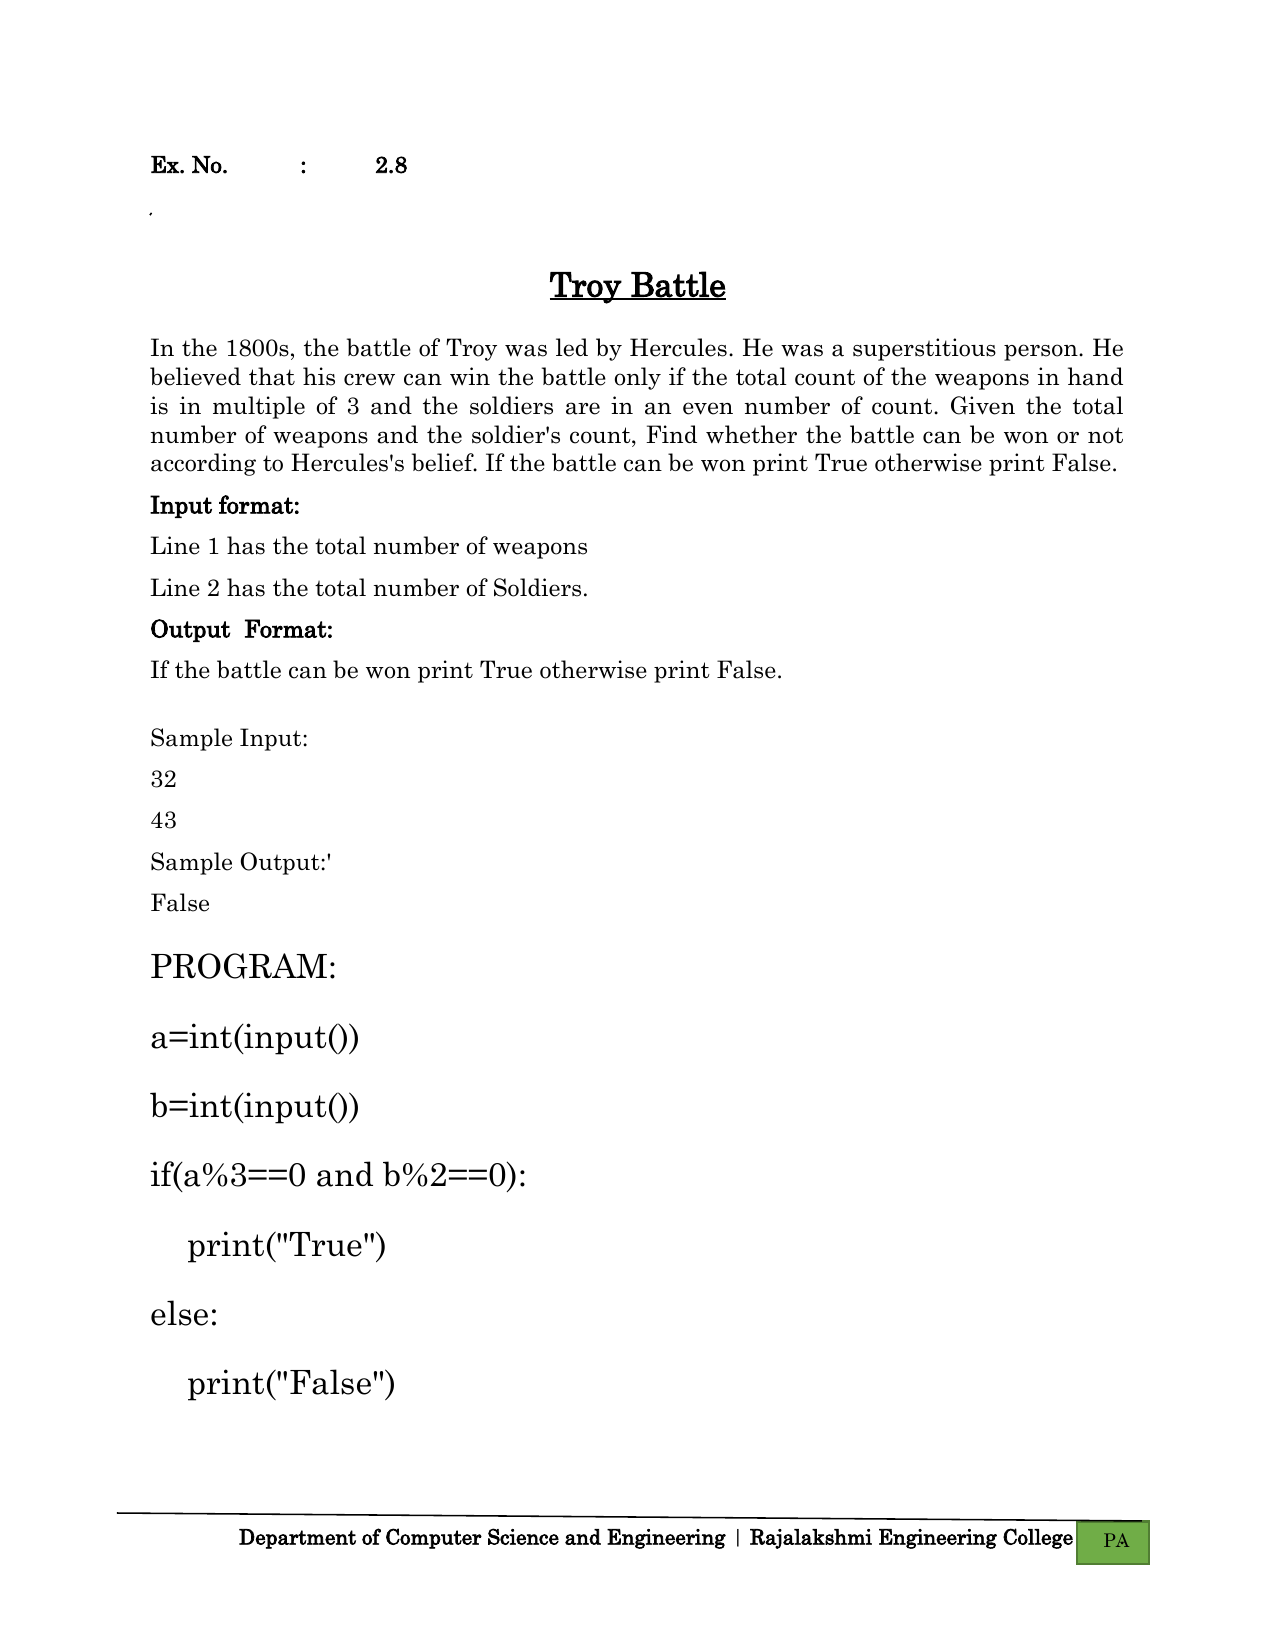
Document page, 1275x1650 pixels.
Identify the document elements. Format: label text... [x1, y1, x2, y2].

text a=int(input()) [150, 1015, 1125, 1055]
text 32 [150, 764, 1125, 793]
text False [150, 888, 1125, 917]
text Line 2 has the total number of Soldiers. [150, 572, 1125, 601]
text Troy Battle [150, 263, 1125, 304]
text PROGRAM: [150, 946, 1125, 986]
text Input format: [150, 489, 1125, 518]
text else: [150, 1292, 1125, 1332]
text Sample Input: [150, 722, 1125, 751]
text b=int(input()) [150, 1084, 1125, 1124]
text If the battle can be won print True otherwise print False. [150, 655, 1125, 710]
text print("False") [150, 1362, 1125, 1402]
text Output Format: [150, 614, 1125, 642]
text 43 [150, 805, 1125, 834]
text Ex. No. : 2.8 [150, 150, 1125, 178]
text print("True") [150, 1223, 1125, 1263]
text Line 1 has the total number of weapons [150, 531, 1125, 560]
text if(a%3==0 and b%2==0): [150, 1154, 1125, 1194]
text In the 1800s, the battle of Troy was led by Hercules. He was a superstitious person. He believed that his crew can win the battle only if the total count of the weapons in hand is in multiple of 3 and the soldiers are in an even number of count. Given the total number of weapons and the soldier's count, Find whether the battle can be won or not according to Hercules's belief. If the battle can be won print True otherwise print False. [150, 333, 1125, 477]
text Sample Output:' [150, 847, 1125, 875]
